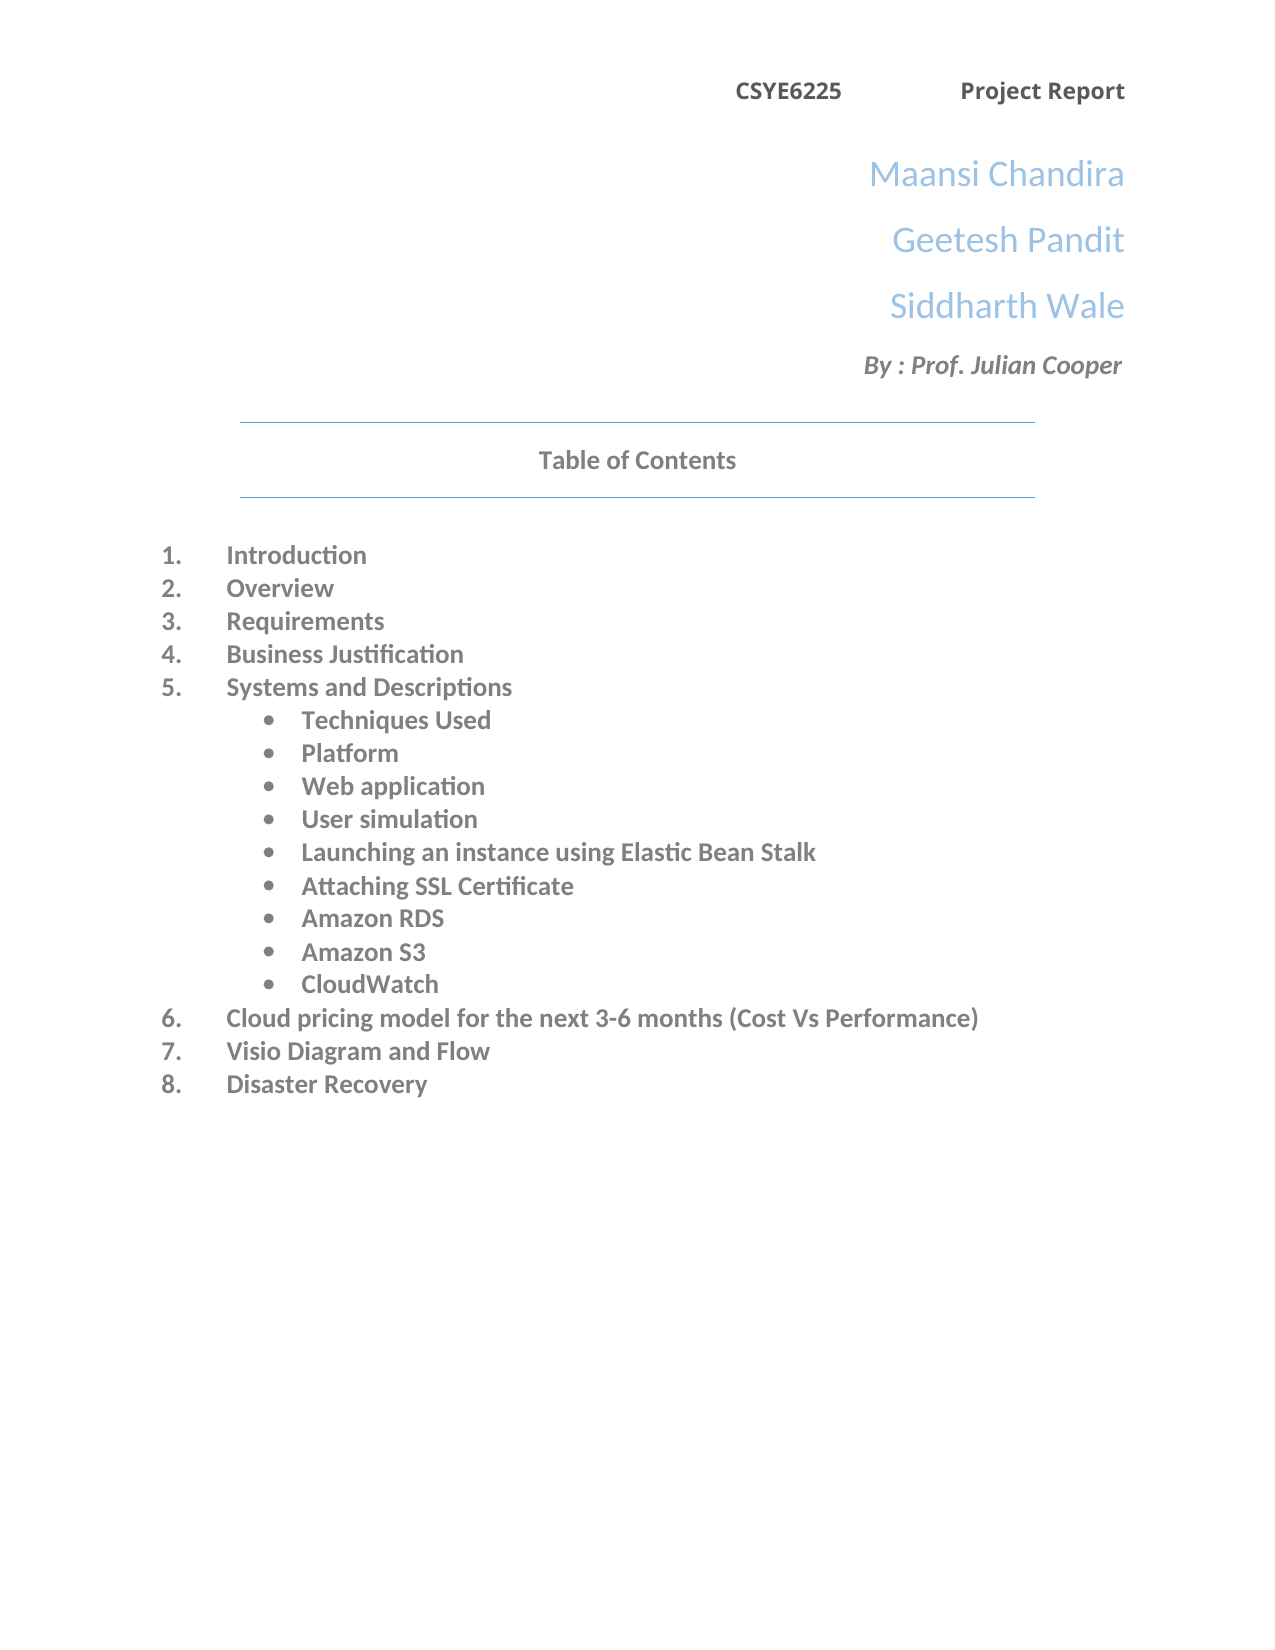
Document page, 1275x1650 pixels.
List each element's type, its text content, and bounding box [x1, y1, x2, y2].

table_cell Visio Diagram and Flow [215, 1034, 1075, 1067]
text By : Prof. Julian Cooper [150, 348, 1125, 381]
table_header 1. [150, 539, 215, 571]
text Geetesh Pandit [150, 216, 1125, 262]
table_cell Overview [215, 571, 1075, 604]
text Maansi Chandira [150, 150, 1125, 196]
table_cell 5. [150, 671, 215, 1001]
table_cell Cloud pricing model for the next 3-6 months (Cost Vs Performance) [215, 1001, 1075, 1034]
table_cell 4. [150, 638, 215, 671]
text Table of Contents [240, 423, 1035, 497]
table_cell 7. [150, 1034, 215, 1067]
table_cell 2. [150, 571, 215, 604]
table_cell 8. [150, 1067, 215, 1100]
table_cell 3. [150, 605, 215, 637]
table_cell 6. [150, 1001, 215, 1034]
table_cell Business Justification [215, 638, 1075, 671]
table_cell Disaster Recovery [215, 1067, 1075, 1100]
table_header Introduction [215, 539, 1075, 571]
text Siddharth Wale [150, 282, 1125, 328]
table_cell Requirements [215, 605, 1075, 637]
table_cell Systems and Descriptions Techniques Used Platform Web application User simulation Launching an instance using Elastic Bean Stalk Attaching SSL Certificate Amazon RDS Amazon S3 CloudWatch [215, 671, 1075, 1001]
